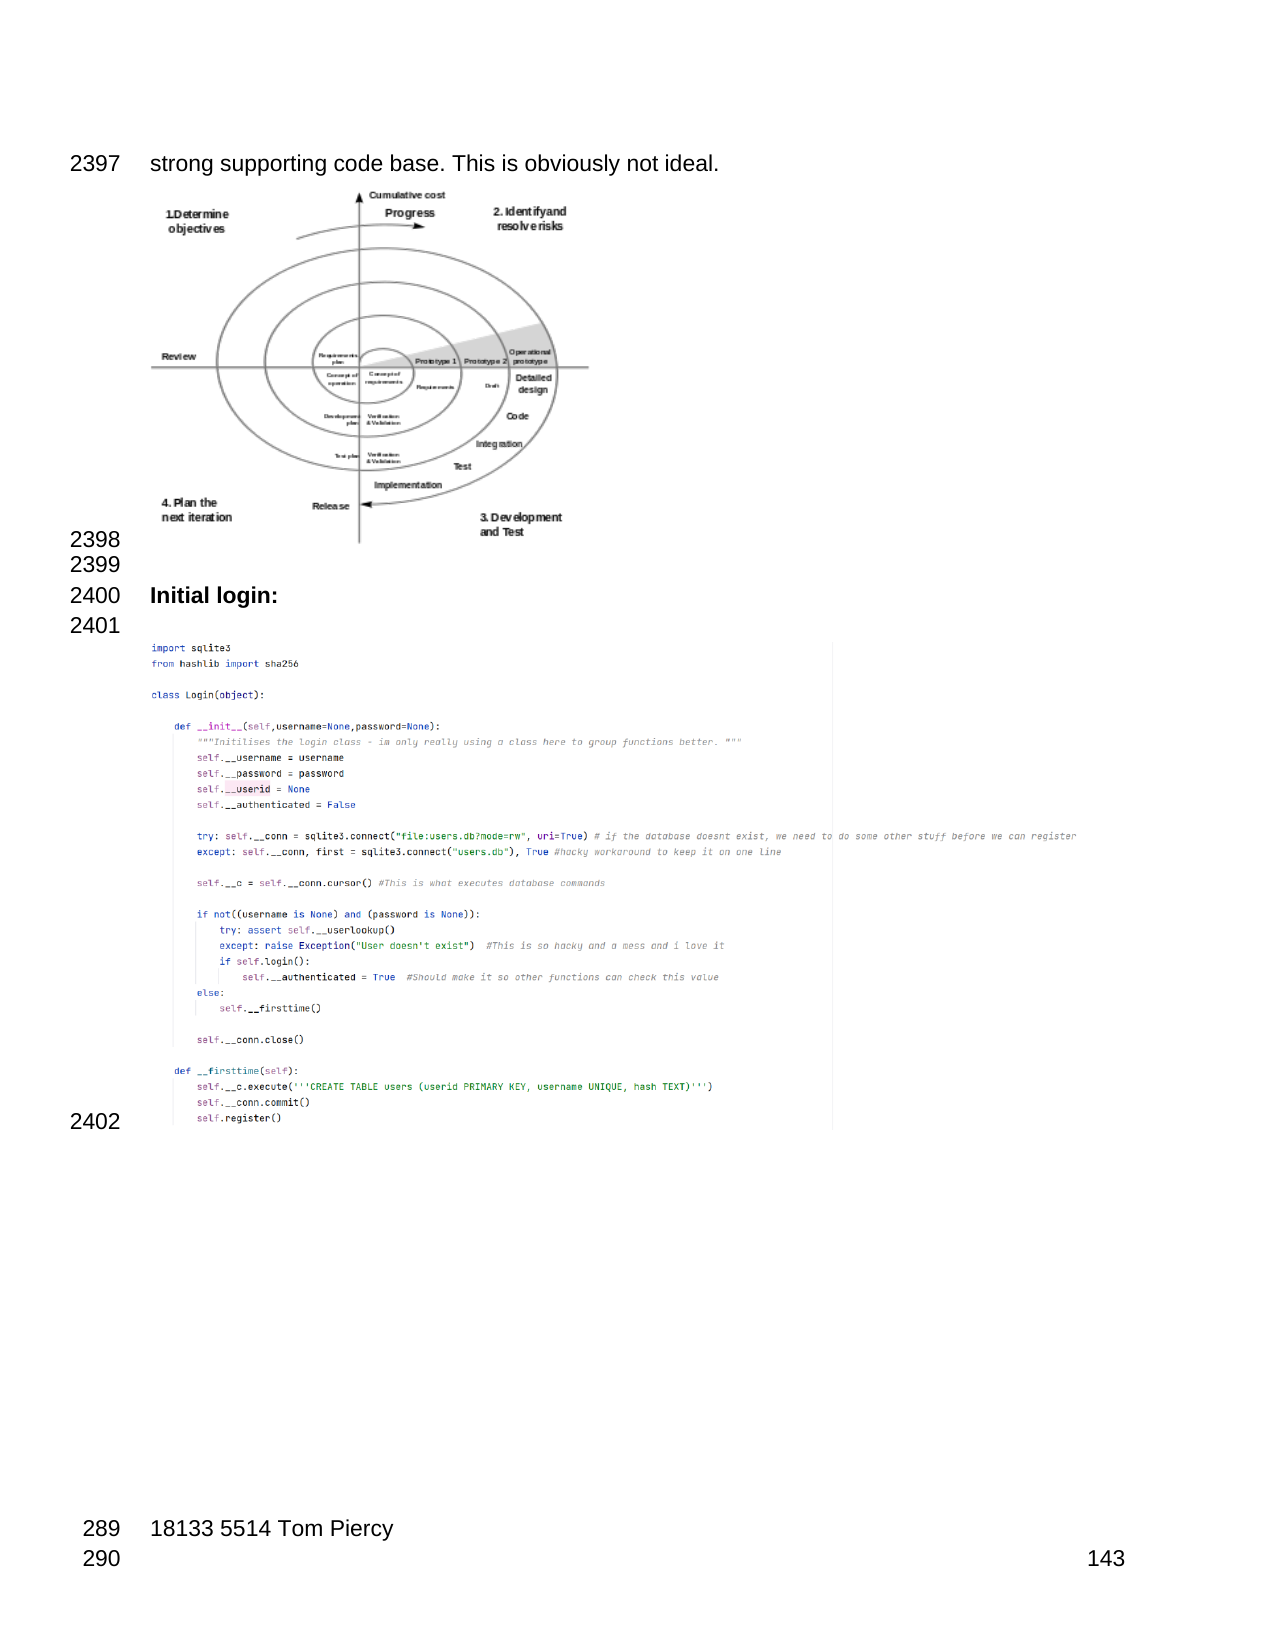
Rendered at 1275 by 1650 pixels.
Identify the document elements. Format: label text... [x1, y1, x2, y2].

picture [150, 642, 1124, 1130]
text Initial login: [150, 582, 1125, 608]
picture [150, 180, 590, 548]
